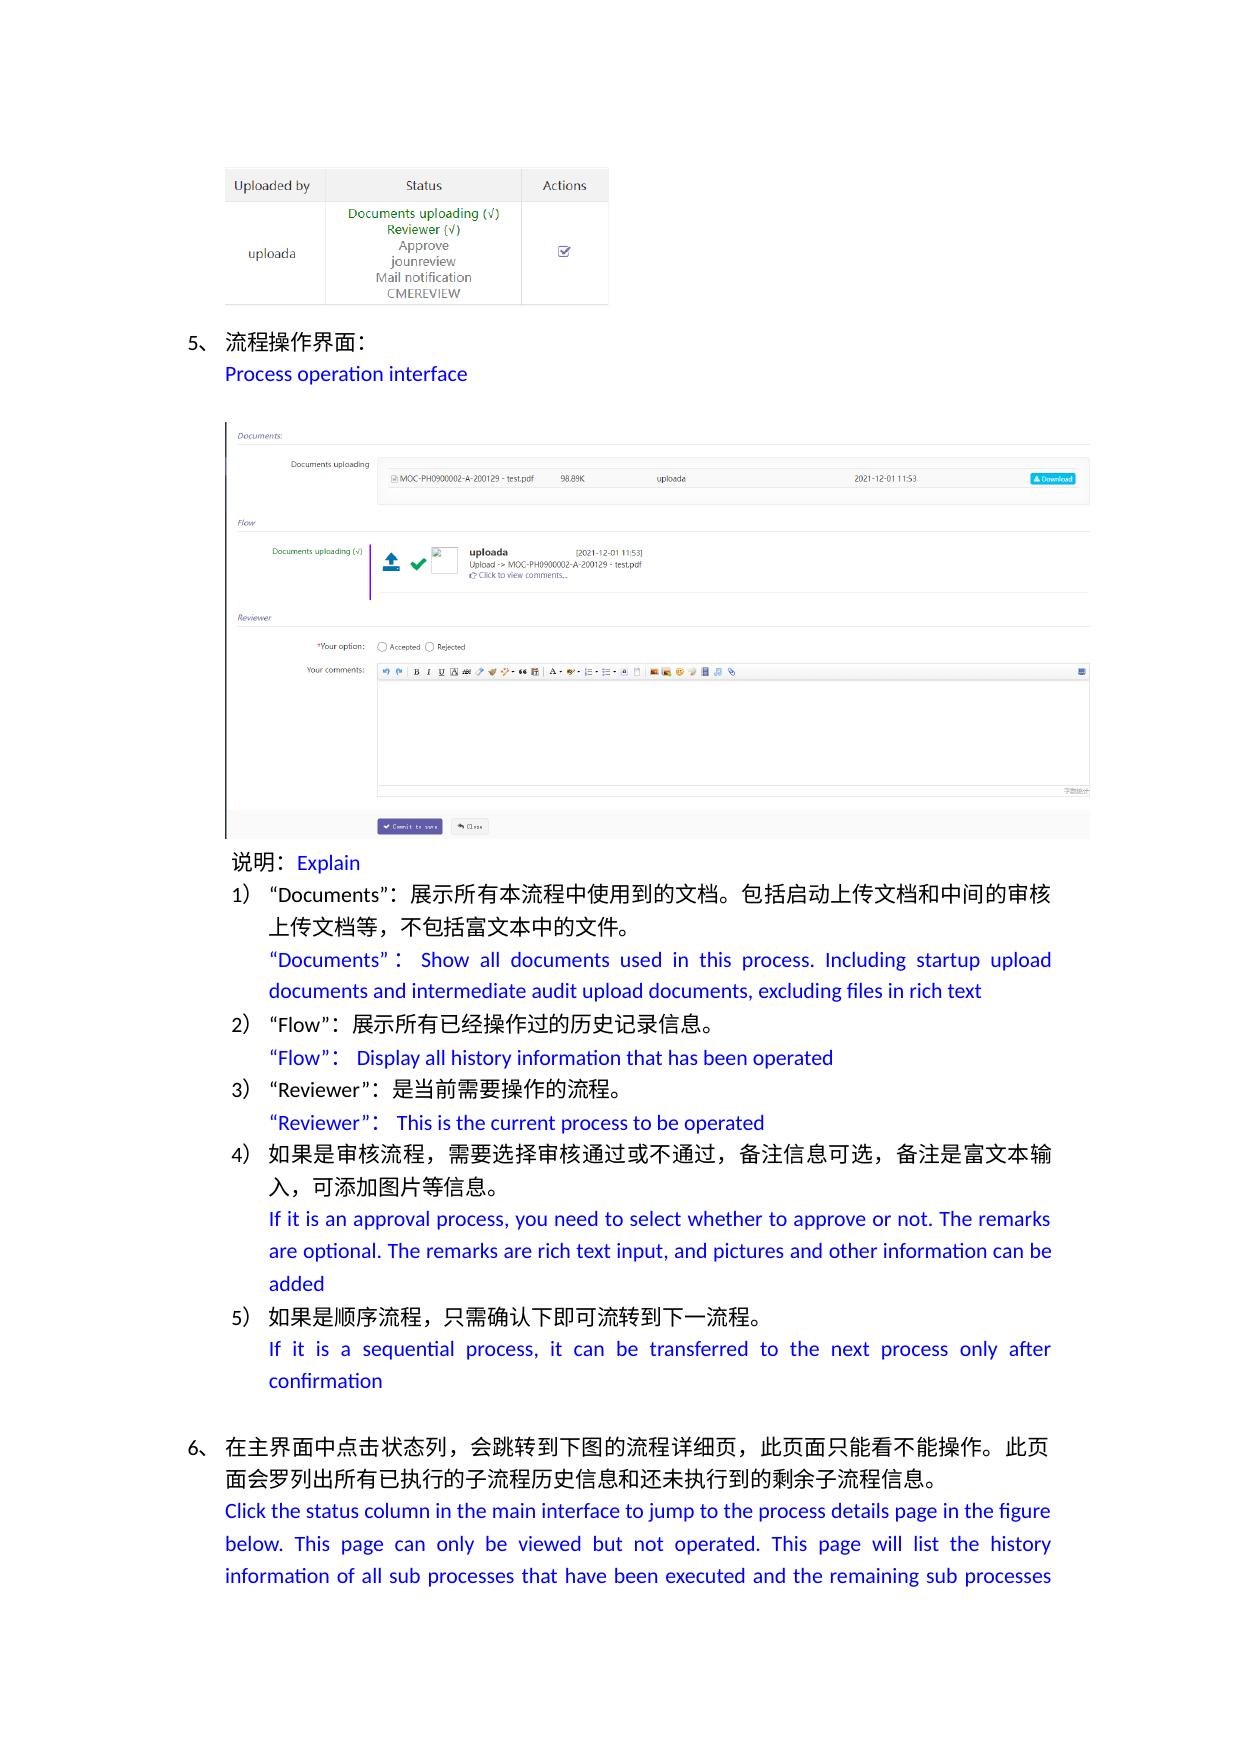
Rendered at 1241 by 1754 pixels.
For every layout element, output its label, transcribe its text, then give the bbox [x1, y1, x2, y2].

list If it is an approval process, you need to select whether to approve or not. The remarks are optional. The remarks are rich text input, and pictures and other information can be added [269, 1202, 1053, 1299]
list “Flow”： Display all history information that has been operated [269, 1039, 1053, 1072]
text 说明：Explain [187, 844, 1053, 877]
list Process operation interface [225, 357, 1053, 389]
list “Reviewer”： This is the current process to be operated [269, 1104, 1053, 1137]
list “Reviewer”：是当前需要操作的流程。 [231, 1072, 1053, 1104]
list 如果是审核流程，需要选择审核通过或不通过，备注信息可选，备注是富文本输入，可添加图片等信息。 [231, 1137, 1053, 1202]
picture [225, 422, 1091, 839]
list 流程操作界面： [187, 324, 1053, 357]
list 如果是顺序流程，只需确认下即可流转到下一流程。 [231, 1299, 1053, 1332]
list “Documents”：Show all documents used in this process. Including startup upload documents and intermediate audit upload documents, excluding files in rich text [269, 942, 1053, 1007]
list “Flow”：展示所有已经操作过的历史记录信息。 [231, 1007, 1053, 1039]
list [225, 1494, 1053, 1592]
picture [225, 162, 609, 306]
list “Documents”：展示所有本流程中使用到的文档。包括启动上传文档和中间的审核上传文档等，不包括富文本中的文件。 [231, 877, 1053, 942]
list If it is a sequential process, it can be transferred to the next process only after confirmation [269, 1332, 1053, 1397]
list 在主界面中点击状态列，会跳转到下图的流程详细页，此页面只能看不能操作。此页面会罗列出所有已执行的子流程历史信息和还未执行到的剩余子流程信息。 [187, 1429, 1053, 1494]
